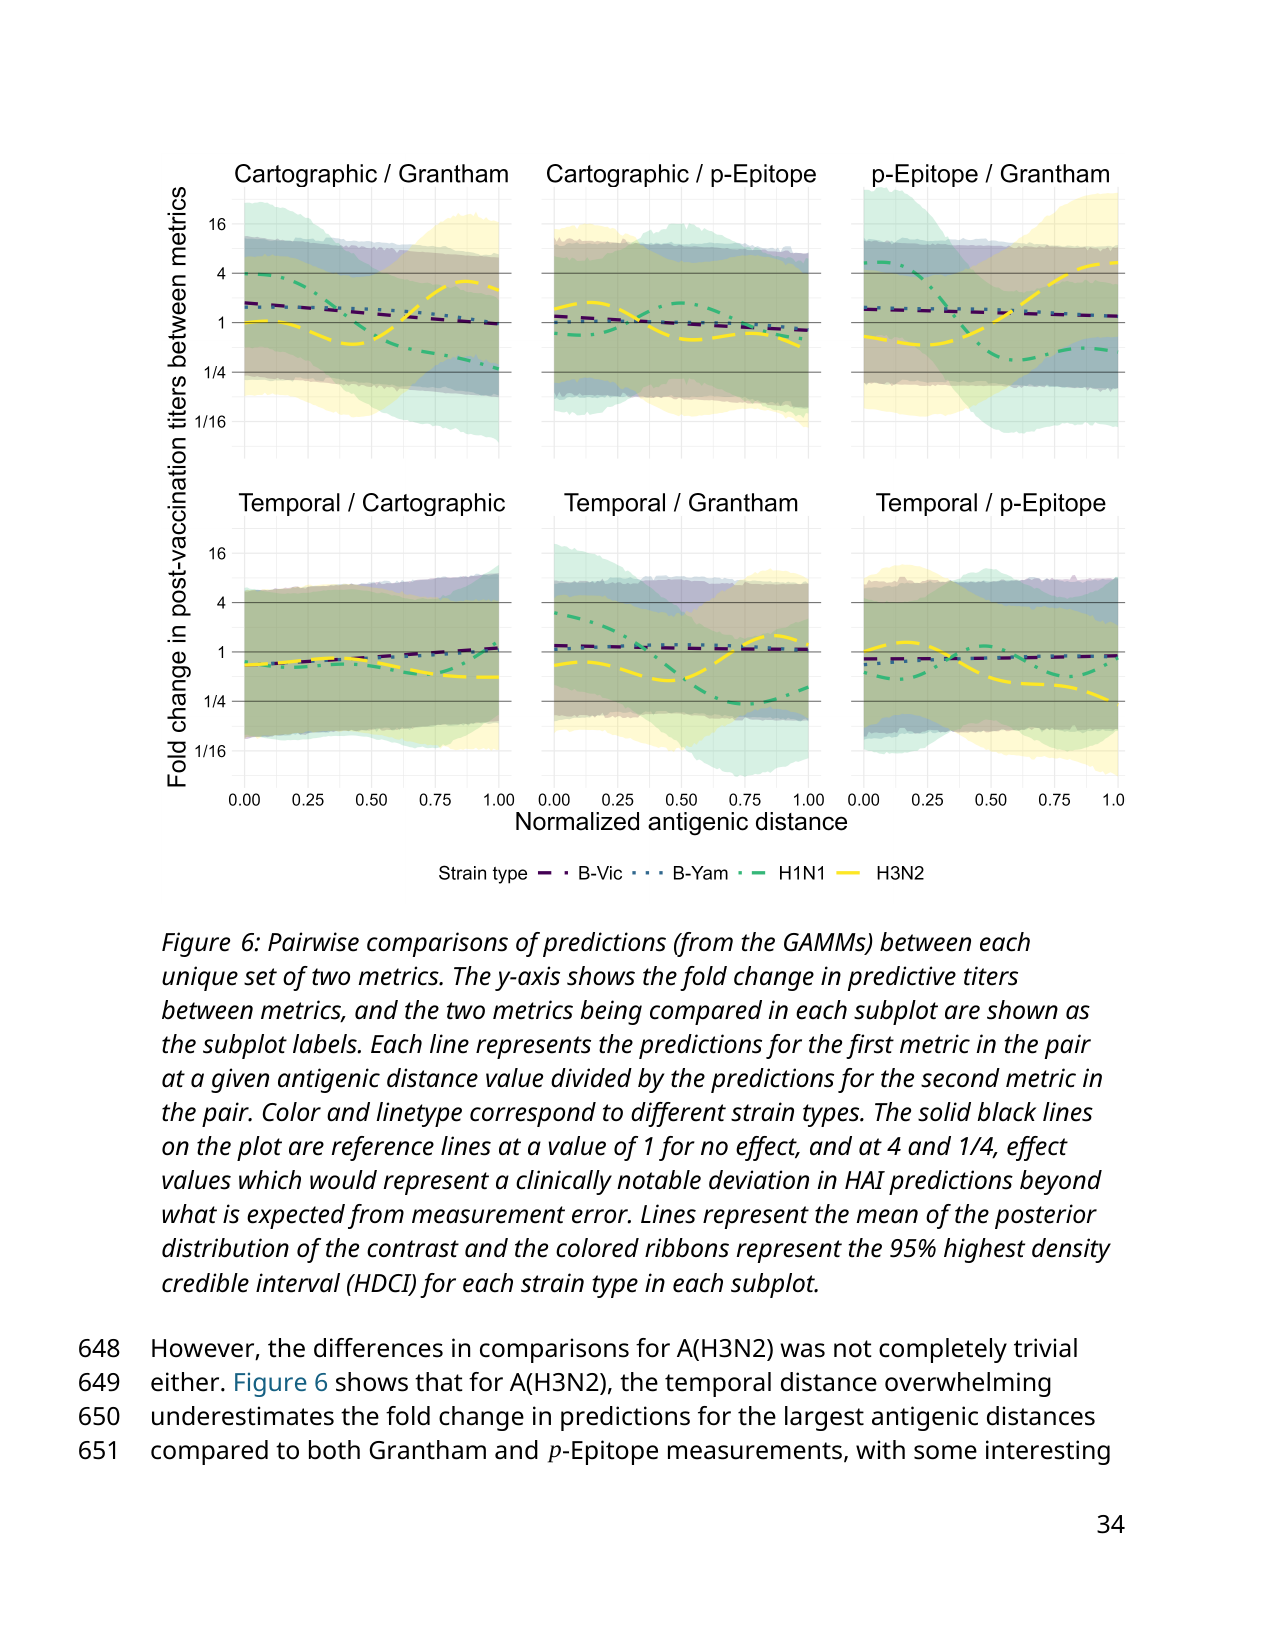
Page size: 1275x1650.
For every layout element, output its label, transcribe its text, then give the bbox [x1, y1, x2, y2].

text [150, 1331, 1125, 1467]
picture [161, 153, 1125, 904]
table_header Figure 6: Pairwise comparisons of predictions (from the GAMMs) between each unique set of two metrics. The y-axis shows the fold change in predictive titers between metrics, and the two metrics being compared in each subplot are shown as the subplot labels. Each line represents the predictions for the first metric in the pair at a given antigenic distance value divided by the predictions for the second metric in the pair. Color and linetype correspond to different strain types. The solid black lines on the plot are reference lines at a value of 1 for no effect, and at 4 and 1/4, effect values which would represent a clinically notable deviation in HAI predictions beyond what is expected from measurement error. Lines represent the mean of the posterior distribution of the contrast and the colored ribbons represent the 95% highest density credible interval (HDCI) for each strain type in each subplot. [150, 150, 1125, 1312]
